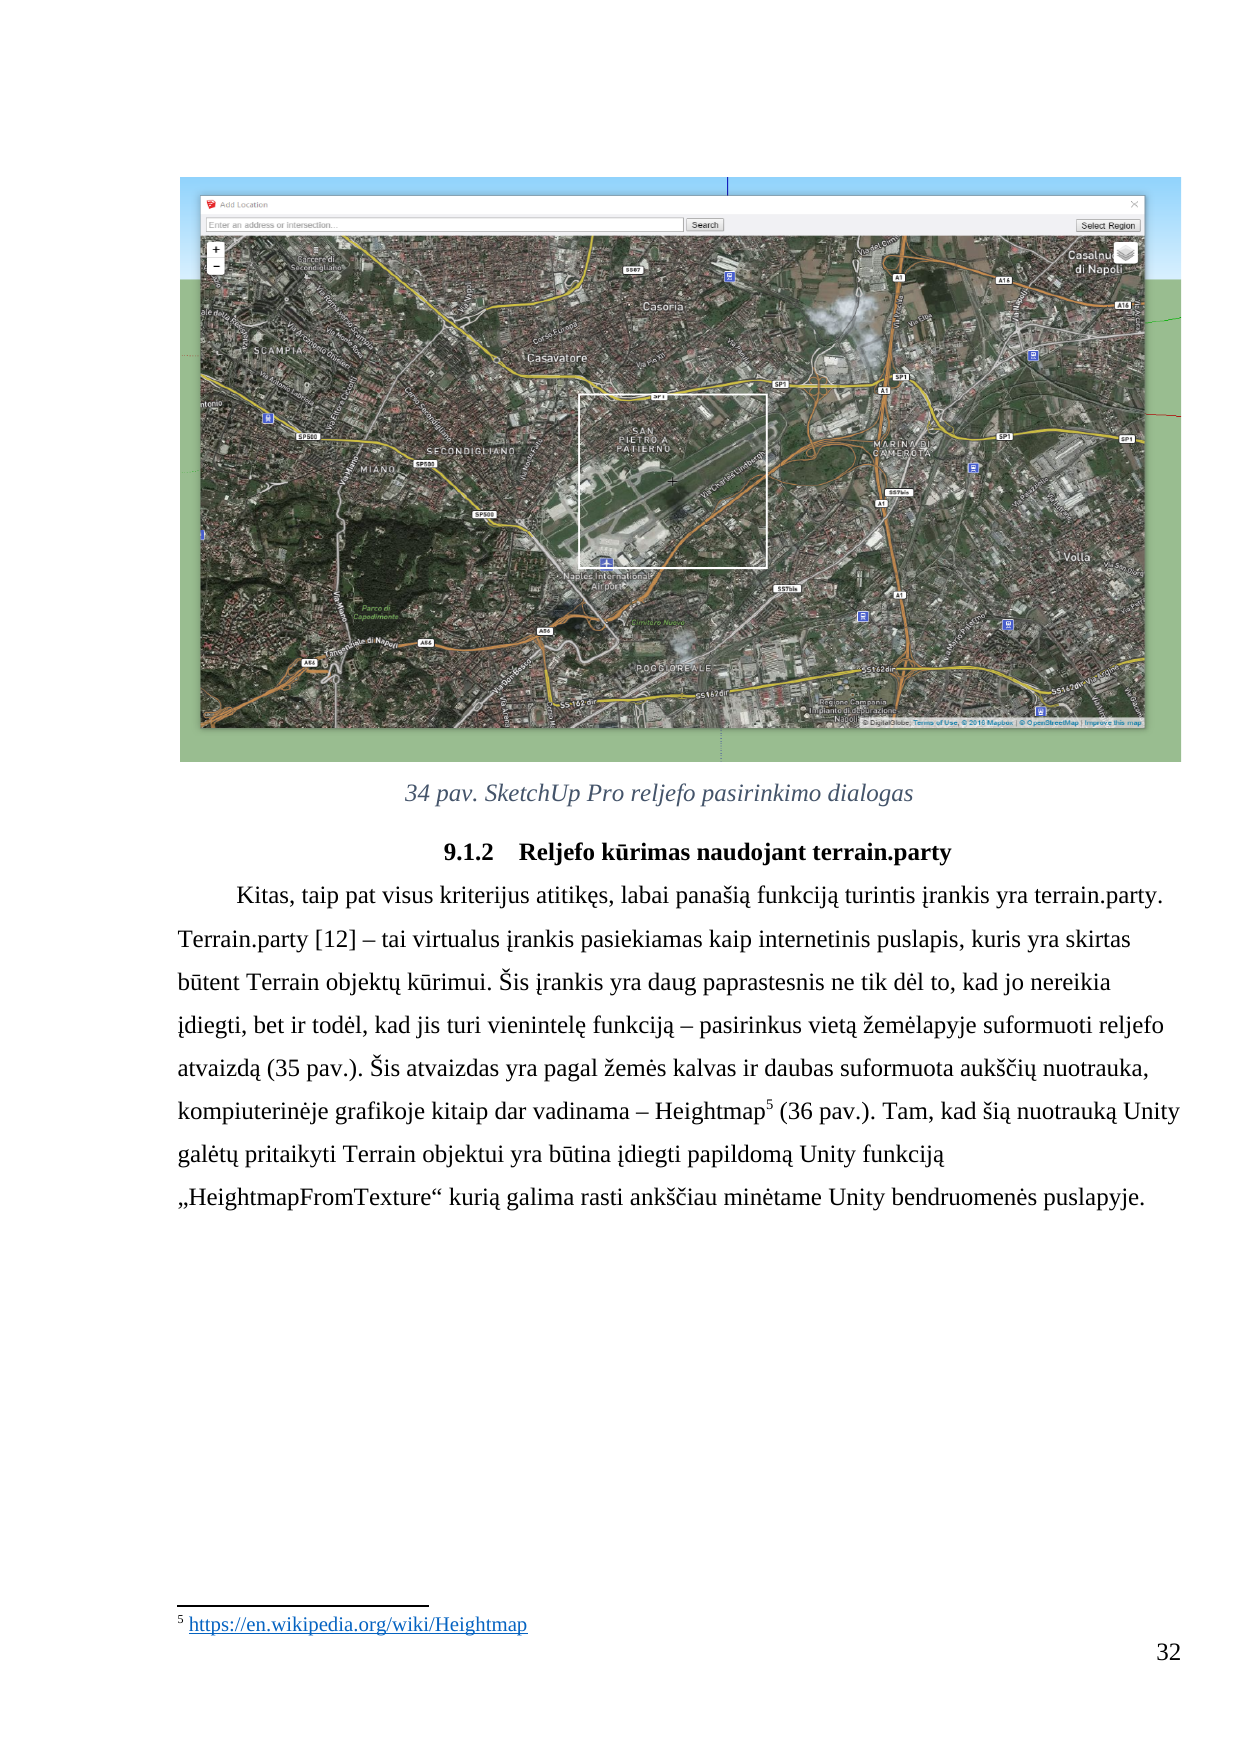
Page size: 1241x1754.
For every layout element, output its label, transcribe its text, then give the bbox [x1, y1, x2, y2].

subtitle Reljefo kūrimas naudojant terrain.party [215, 762, 1181, 866]
text Kitas, taip pat visus kriterijus atitikęs, labai panašią funkciją turintis įrankis yra terrain.party. Terrain.party [12] – tai virtualus įrankis pasiekiamas kaip internetinis puslapis, kuris yra skirtas būtent Terrain objektų kūrimui. Šis įrankis yra daug paprastesnis ne tik dėl to, kad jo nereikia įdiegti, bet ir todėl, kad jis turi vienintelę funkciją – pasirinkus vietą žemėlapyje suformuoti reljefo atvaizdą (35 pav.). Šis atvaizdas yra pagal žemės kalvas ir daubas suformuota aukščių nuotrauka, kompiuterinėje grafikoje kitaip dar vadinama – Heightmap (36 pav.). Tam, kad šią nuotrauką Unity galėtų pritaikyti Terrain objektui yra būtina įdiegti papildomą Unity funkciją „HeightmapFromTexture“ kurią galima rasti ankščiau minėtame Unity bendruomenės puslapyje. [177, 881, 1181, 1211]
picture [180, 177, 1182, 762]
